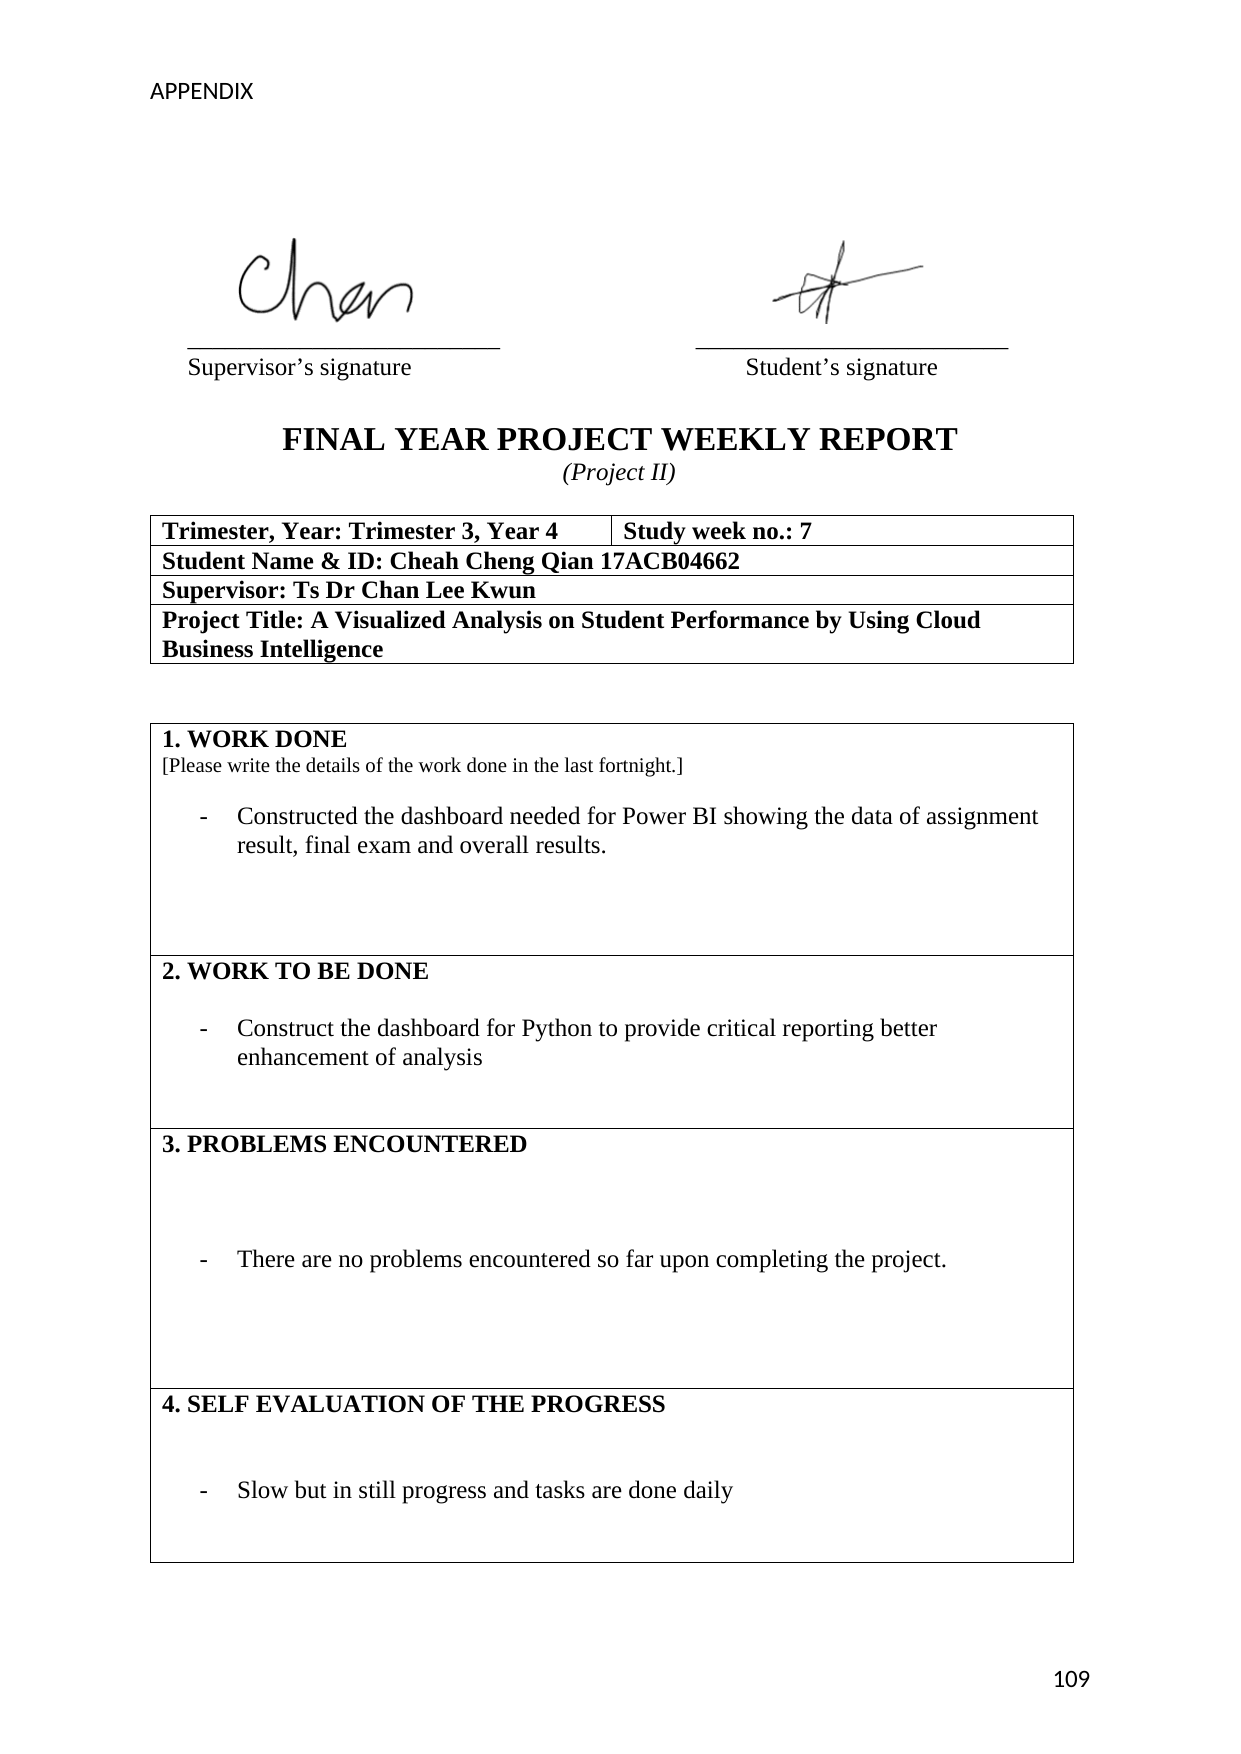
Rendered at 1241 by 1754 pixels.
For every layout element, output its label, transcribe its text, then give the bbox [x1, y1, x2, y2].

text FINAL YEAR PROJECT WEEKLY REPORT [150, 419, 1090, 457]
table_cell 4. SELF EVALUATION OF THE PROGRESS Slow but in still progress and tasks are done daily [151, 1389, 1073, 1562]
text (Project II) [150, 457, 1090, 486]
table_header Study week no.: 7 [612, 516, 1073, 545]
table_cell Student Name & ID: Cheah Cheng Qian 17ACB04662 [151, 546, 1073, 574]
picture [752, 237, 934, 324]
table_header 1. WORK DONE [Please write the details of the work done in the last fortnight.] Constructed the dashboard needed for Power BI showing the data of assignment result, final exam and overall results. [151, 724, 1073, 955]
text _________________________ _________________________ [150, 323, 1090, 352]
table_cell 3. PROBLEMS ENCOUNTERED There are no problems encountered so far upon completing the project. [151, 1129, 1073, 1388]
table_cell 2. WORK TO BE DONE Construct the dashboard for Python to provide critical reporting better enhancement of analysis [151, 956, 1073, 1128]
picture [237, 236, 415, 324]
table_header Trimester, Year: Trimester 3, Year 4 [151, 516, 611, 545]
text Supervisor’s signature Student’s signature [150, 352, 1090, 381]
table_cell Project Title: A Visualized Analysis on Student Performance by Using Cloud Business Intelligence [151, 605, 1073, 663]
table_cell Supervisor: Ts Dr Chan Lee Kwun [151, 576, 1073, 604]
